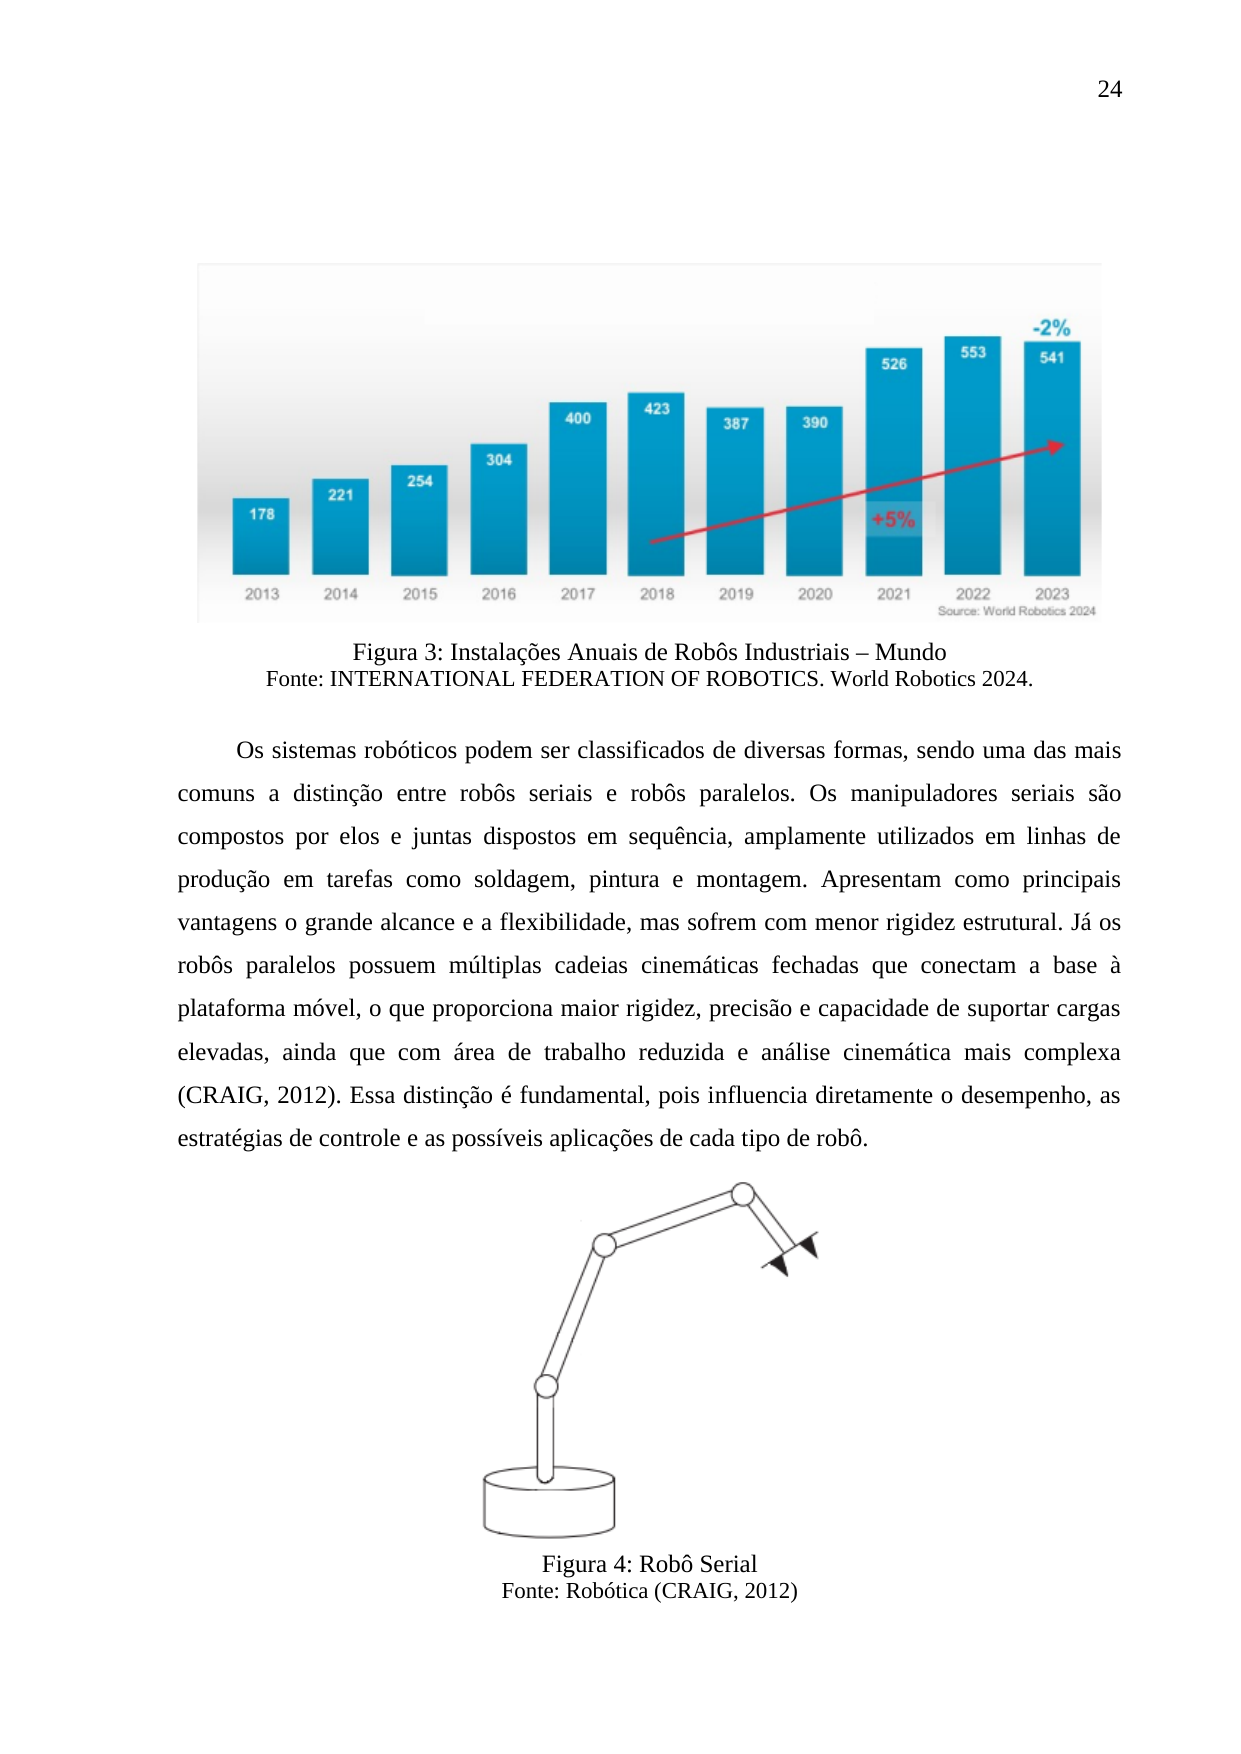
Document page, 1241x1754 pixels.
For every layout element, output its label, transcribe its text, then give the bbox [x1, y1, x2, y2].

text Os sistemas robóticos podem ser classificados de diversas formas, sendo uma das mais comuns a distinção entre robôs seriais e robôs paralelos. Os manipuladores seriais são compostos por elos e juntas dispostos em sequência, amplamente utilizados em linhas de produção em tarefas como soldagem, pintura e montagem. Apresentam como principais vantagens o grande alcance e a flexibilidade, mas sofrem com menor rigidez estrutural. Já os robôs paralelos possuem múltiplas cadeias cinemáticas fechadas que conectam a base à plataforma móvel, o que proporciona maior rigidez, precisão e capacidade de suportar cargas elevadas, ainda que com área de trabalho reduzida e análise cinemática mais complexa (CRAIG, 2012). Essa distinção é fundamental, pois influencia diretamente o desempenho, as estratégias de controle e as possíveis aplicações de cada tipo de robô. [177, 735, 1122, 1152]
text Fonte: INTERNATIONAL FEDERATION OF ROBOTICS. World Robotics 2024. [177, 665, 1122, 692]
text Fonte: Robótica (CRAIG, 2012) [177, 1578, 1122, 1604]
picture [197, 263, 1102, 623]
picture [473, 1166, 826, 1549]
